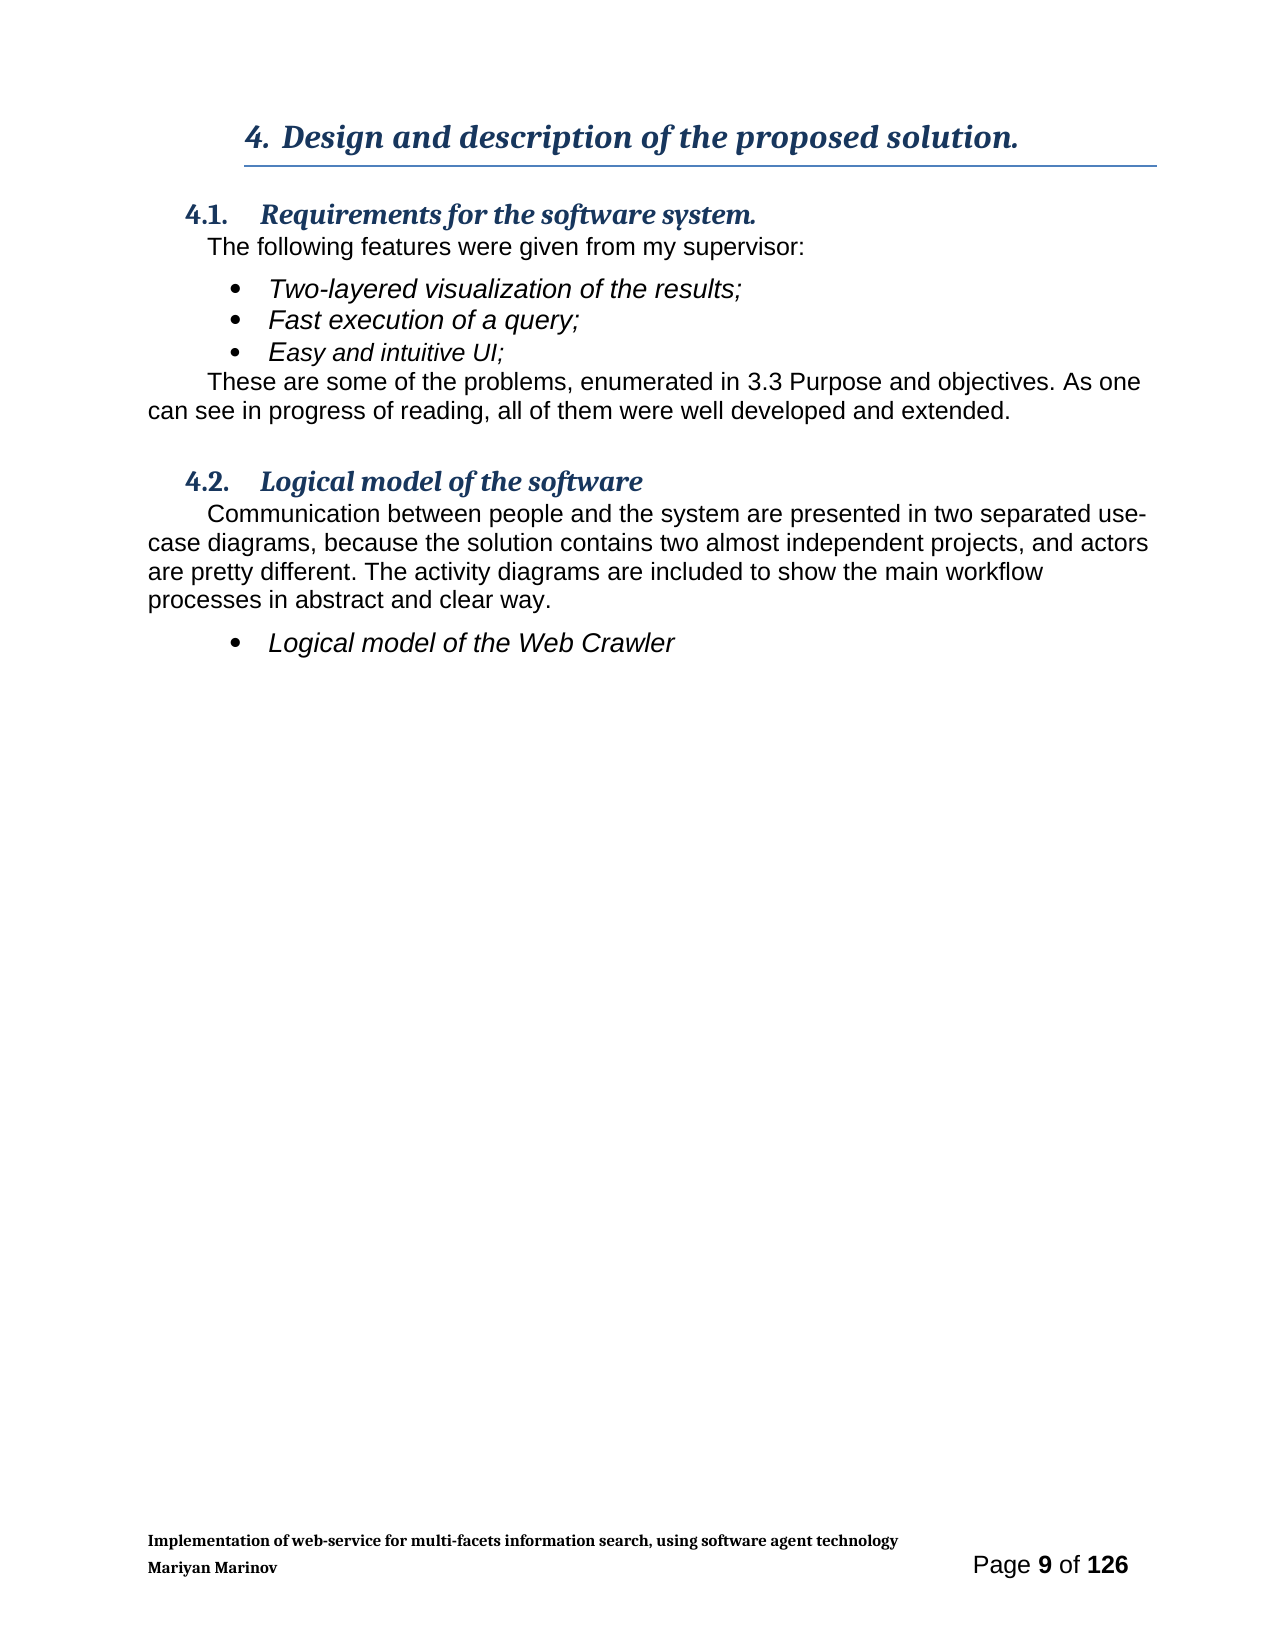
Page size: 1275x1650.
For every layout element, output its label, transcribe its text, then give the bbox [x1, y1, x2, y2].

list Requirements for the software system. [185, 198, 1157, 232]
list Fast execution of a query; [231, 304, 1157, 336]
list Logical model of the software [185, 466, 1157, 499]
text Communication between people and the system are presented in two separated use-case diagrams, because the solution contains two almost independent projects, and actors are pretty different. The activity diagrams are included to show the main workflow processes in abstract and clear way. [148, 499, 1157, 614]
text These are some of the problems, enumerated in 3.3 Purpose and objectives. As one can see in progress of reading, all of them were well developed and extended. [148, 367, 1157, 424]
list Easy and intuitive UI; [231, 336, 1157, 367]
list Two-layered visualization of the results; [231, 273, 1157, 304]
text The following features were given from my supervisor: [148, 232, 1157, 260]
title Design and description of the proposed solution. [244, 118, 1157, 165]
list Logical model of the Web Crawler [231, 627, 1157, 689]
